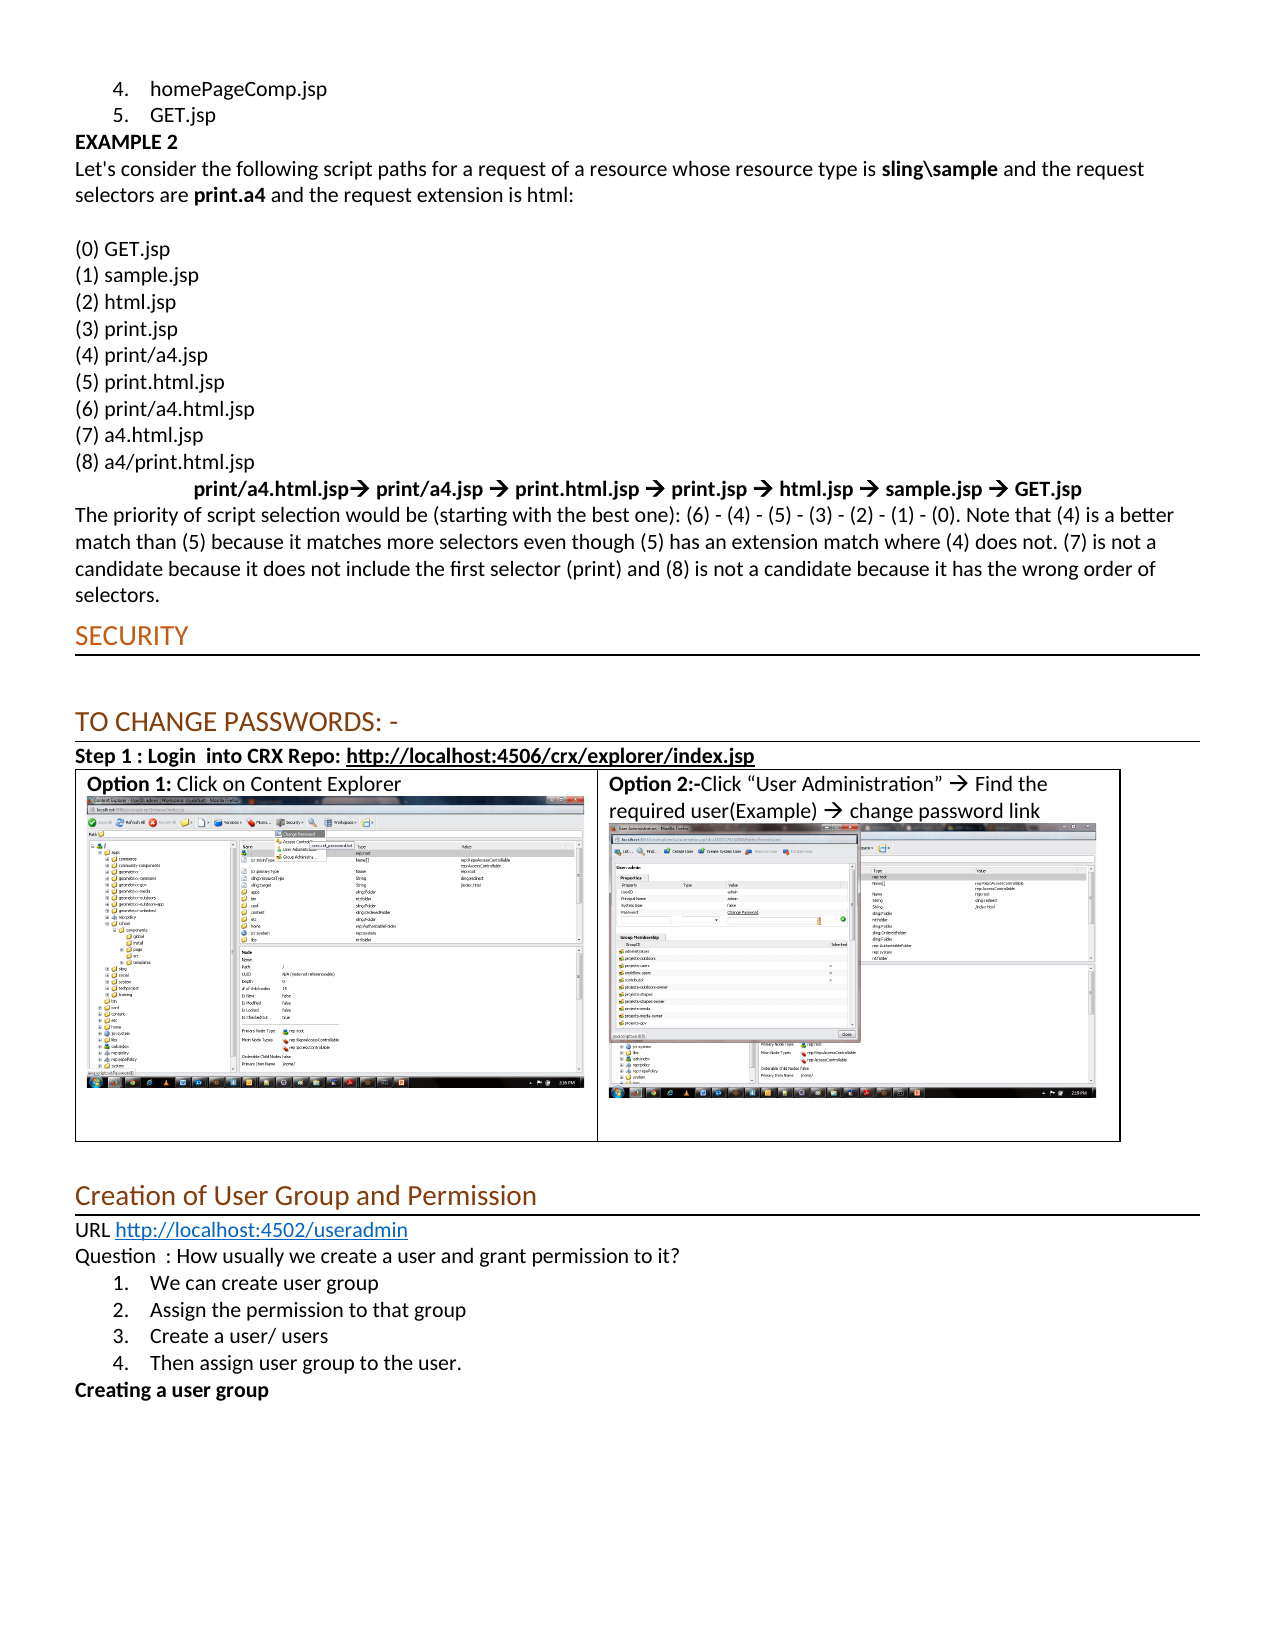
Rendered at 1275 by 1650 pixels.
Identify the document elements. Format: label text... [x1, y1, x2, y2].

picture [86, 796, 585, 1088]
subtitle TO CHANGE PASSWORDS: - [75, 703, 1200, 741]
picture [608, 823, 1097, 1098]
list homePageComp.jsp [112, 75, 1200, 102]
text (8) a4/print.html.jsp [75, 448, 1200, 475]
text Step 1 : Login into CRX Repo: http://localhost:4506/crx/explorer/index.jsp [75, 742, 1200, 769]
text (2) html.jsp [75, 288, 1200, 315]
text (3) print.jsp [75, 315, 1200, 342]
table_header Option 2:-Click “User Administration” Find the required user(Example) change password link [598, 770, 1119, 1141]
list GET.jsp [112, 102, 1200, 128]
text (4) print/a4.jsp [75, 342, 1200, 368]
text (7) a4.html.jsp [75, 422, 1200, 448]
list Create a user/ users [112, 1323, 1200, 1349]
text (1) sample.jsp [75, 262, 1200, 288]
list Assign the permission to that group [112, 1296, 1200, 1323]
subtitle SECURITY [75, 617, 1200, 654]
text Let's consider the following script paths for a request of a resource whose resource type is sling\sample and the request selectors are print.a4 and the request extension is html: [75, 155, 1200, 208]
subtitle Creation of User Group and Permission [75, 1177, 1200, 1214]
text Creating a user group [75, 1376, 1200, 1403]
text EXAMPLE 2 [75, 128, 1200, 155]
text The priority of script selection would be (starting with the best one): (6) - (4) - (5) - (3) - (2) - (1) - (0). Note that (4) is a better match than (5) because it matches more selectors even though (5) has an extension match where (4) does not. (7) is not a candidate because it does not include the first selector (print) and (8) is not a candidate because it has the wrong order of selectors. [75, 502, 1200, 608]
text print/a4.html.jsp print/a4.jsp print.html.jsp print.jsp html.jsp sample.jsp GET.jsp [75, 475, 1200, 502]
list We can create user group [112, 1269, 1200, 1296]
text (6) print/a4.html.jsp [75, 395, 1200, 422]
text URL http://localhost:4502/useradmin [75, 1216, 1200, 1243]
text (5) print.html.jsp [75, 368, 1200, 395]
list Then assign user group to the user. [112, 1349, 1200, 1376]
table_header Option 1: Click on Content Explorer [76, 770, 597, 1141]
text Question : How usually we create a user and grant permission to it? [75, 1243, 1200, 1269]
text (0) GET.jsp [75, 235, 1200, 262]
